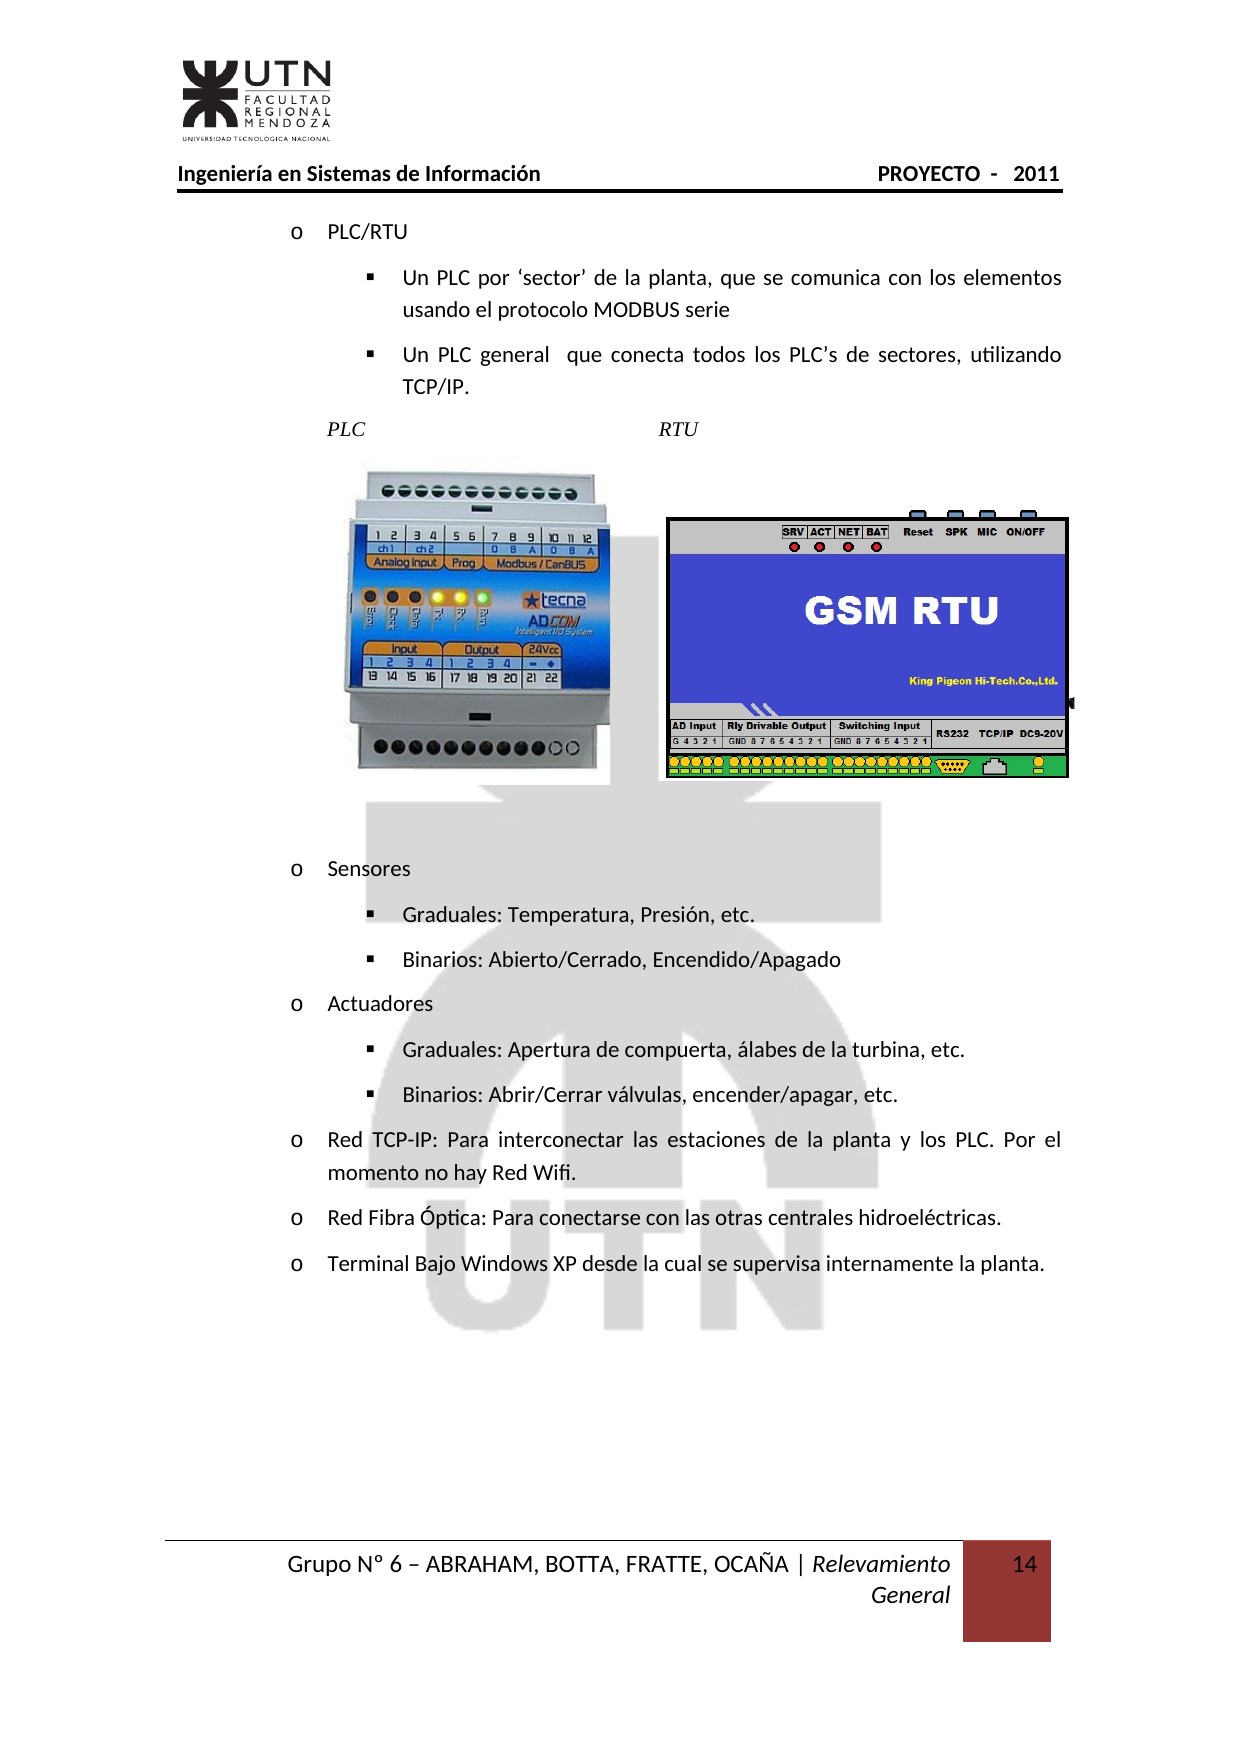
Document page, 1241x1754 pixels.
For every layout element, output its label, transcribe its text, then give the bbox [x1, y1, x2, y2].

list Actuadores [290, 989, 1063, 1018]
picture [177, 59, 334, 147]
list Binarios: Abrir/Cerrar válvulas, encender/apagar, etc. [365, 1080, 1063, 1108]
picture [326, 457, 611, 785]
list Terminal Bajo Windows XP desde la cual se supervisa internamente la planta. [290, 1249, 1063, 1278]
picture [658, 457, 1075, 781]
table_header RTU [610, 417, 1074, 801]
list Graduales: Temperatura, Presión, etc. [365, 900, 1063, 928]
list Un PLC por ‘sector’ de la planta, que se comunica con los elementos usando el protocolo MODBUS serie [365, 263, 1063, 324]
list Sensores [290, 854, 1063, 883]
list Red Fibra Óptica: Para conectarse con las otras centrales hidroeléctricas. [290, 1203, 1063, 1232]
table_header PLC [279, 417, 610, 801]
list Red TCP-IP: Para interconectar las estaciones de la planta y los PLC. Por el momento no hay Red Wifi. [290, 1125, 1063, 1186]
list Un PLC general que conecta todos los PLC’s de sectores, utilizando TCP/IP. [365, 340, 1063, 401]
list PLC/RTU [290, 217, 1063, 247]
list Binarios: Abierto/Cerrado, Encendido/Apagado [365, 945, 1063, 973]
list Graduales: Apertura de compuerta, álabes de la turbina, etc. [365, 1035, 1063, 1063]
